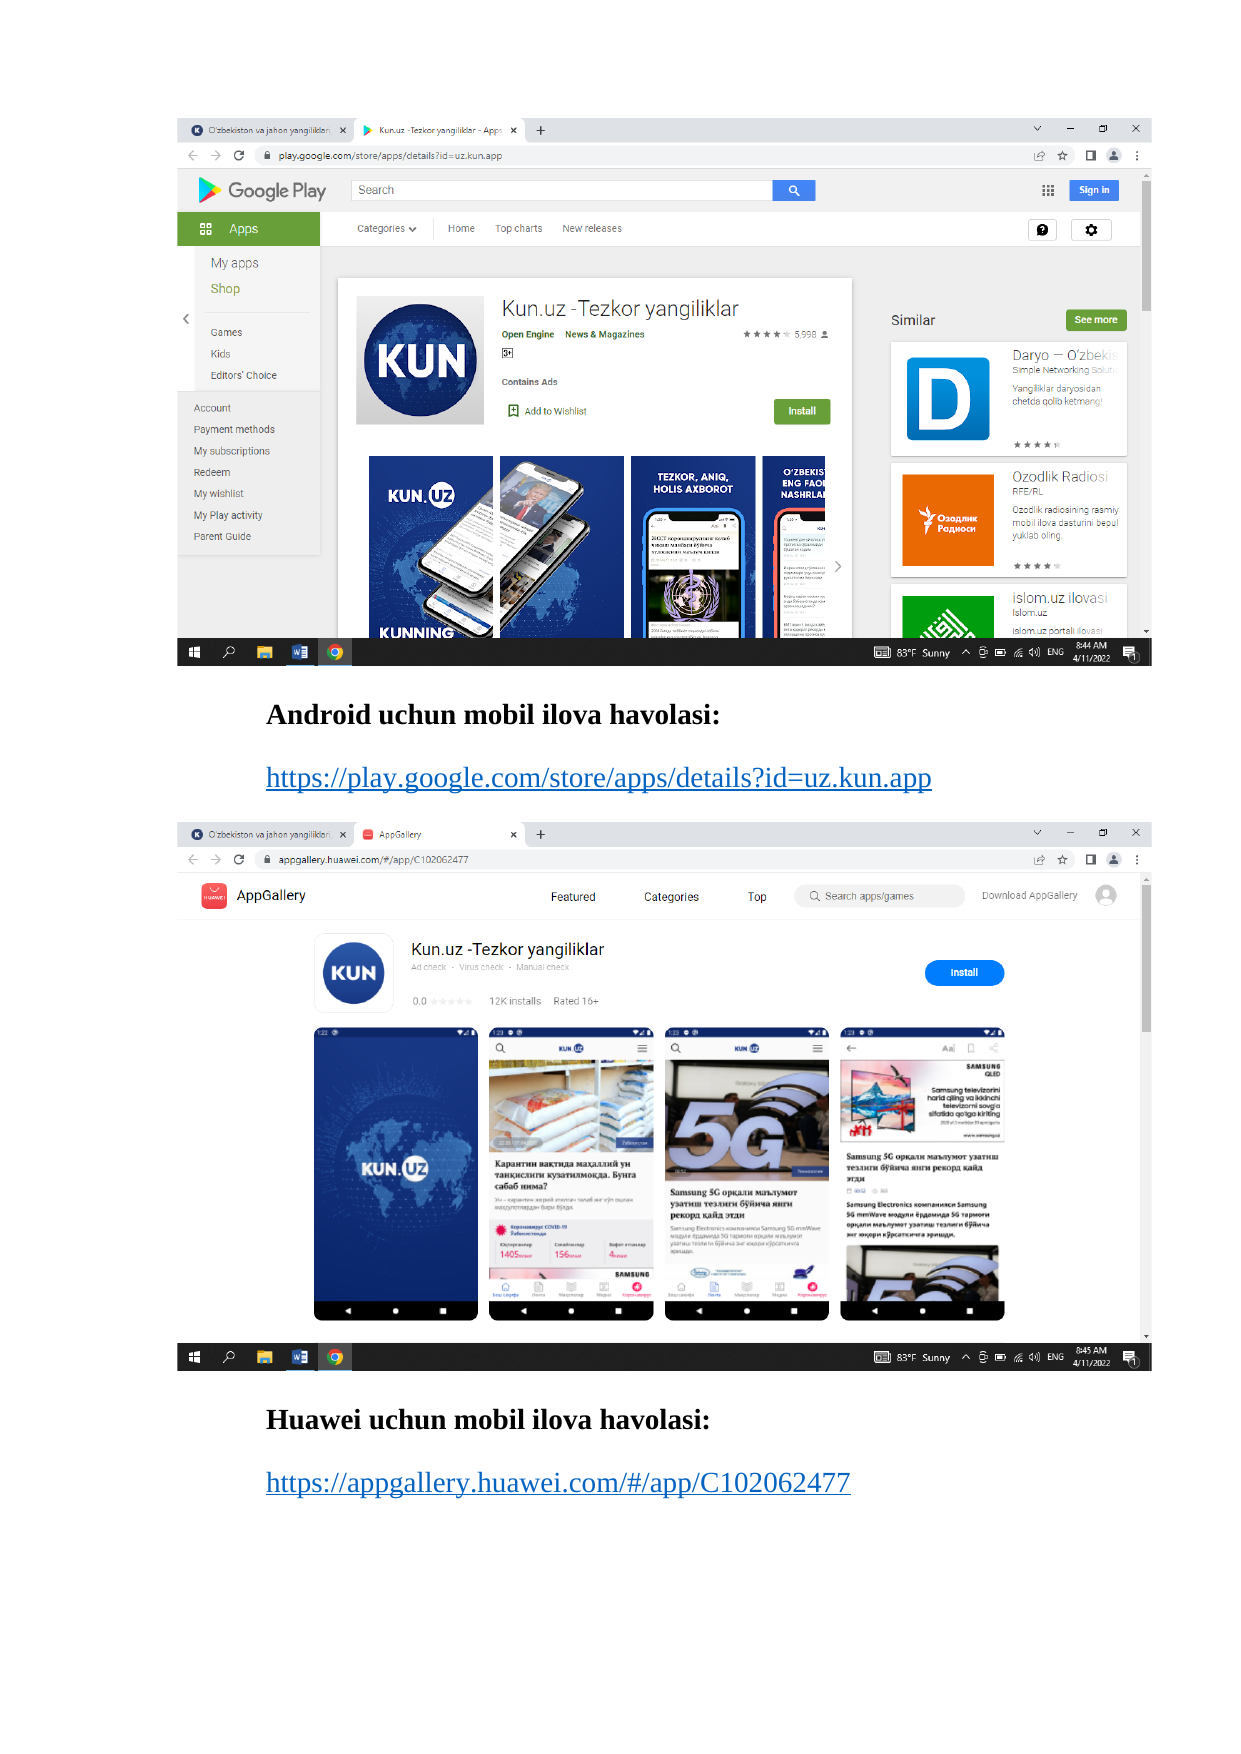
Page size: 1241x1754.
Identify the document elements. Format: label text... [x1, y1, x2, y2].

text Huawei uchun mobil ilova havolasi: [236, 1402, 1152, 1436]
text https://appgallery.huawei.com/#/app/C102062477 [236, 1465, 1152, 1498]
text Android uchun mobil ilova havolasi: [236, 697, 1152, 731]
text https://play.google.com/store/apps/details?id=uz.kun.app [236, 760, 1152, 794]
picture [177, 118, 1152, 666]
picture [177, 822, 1152, 1371]
